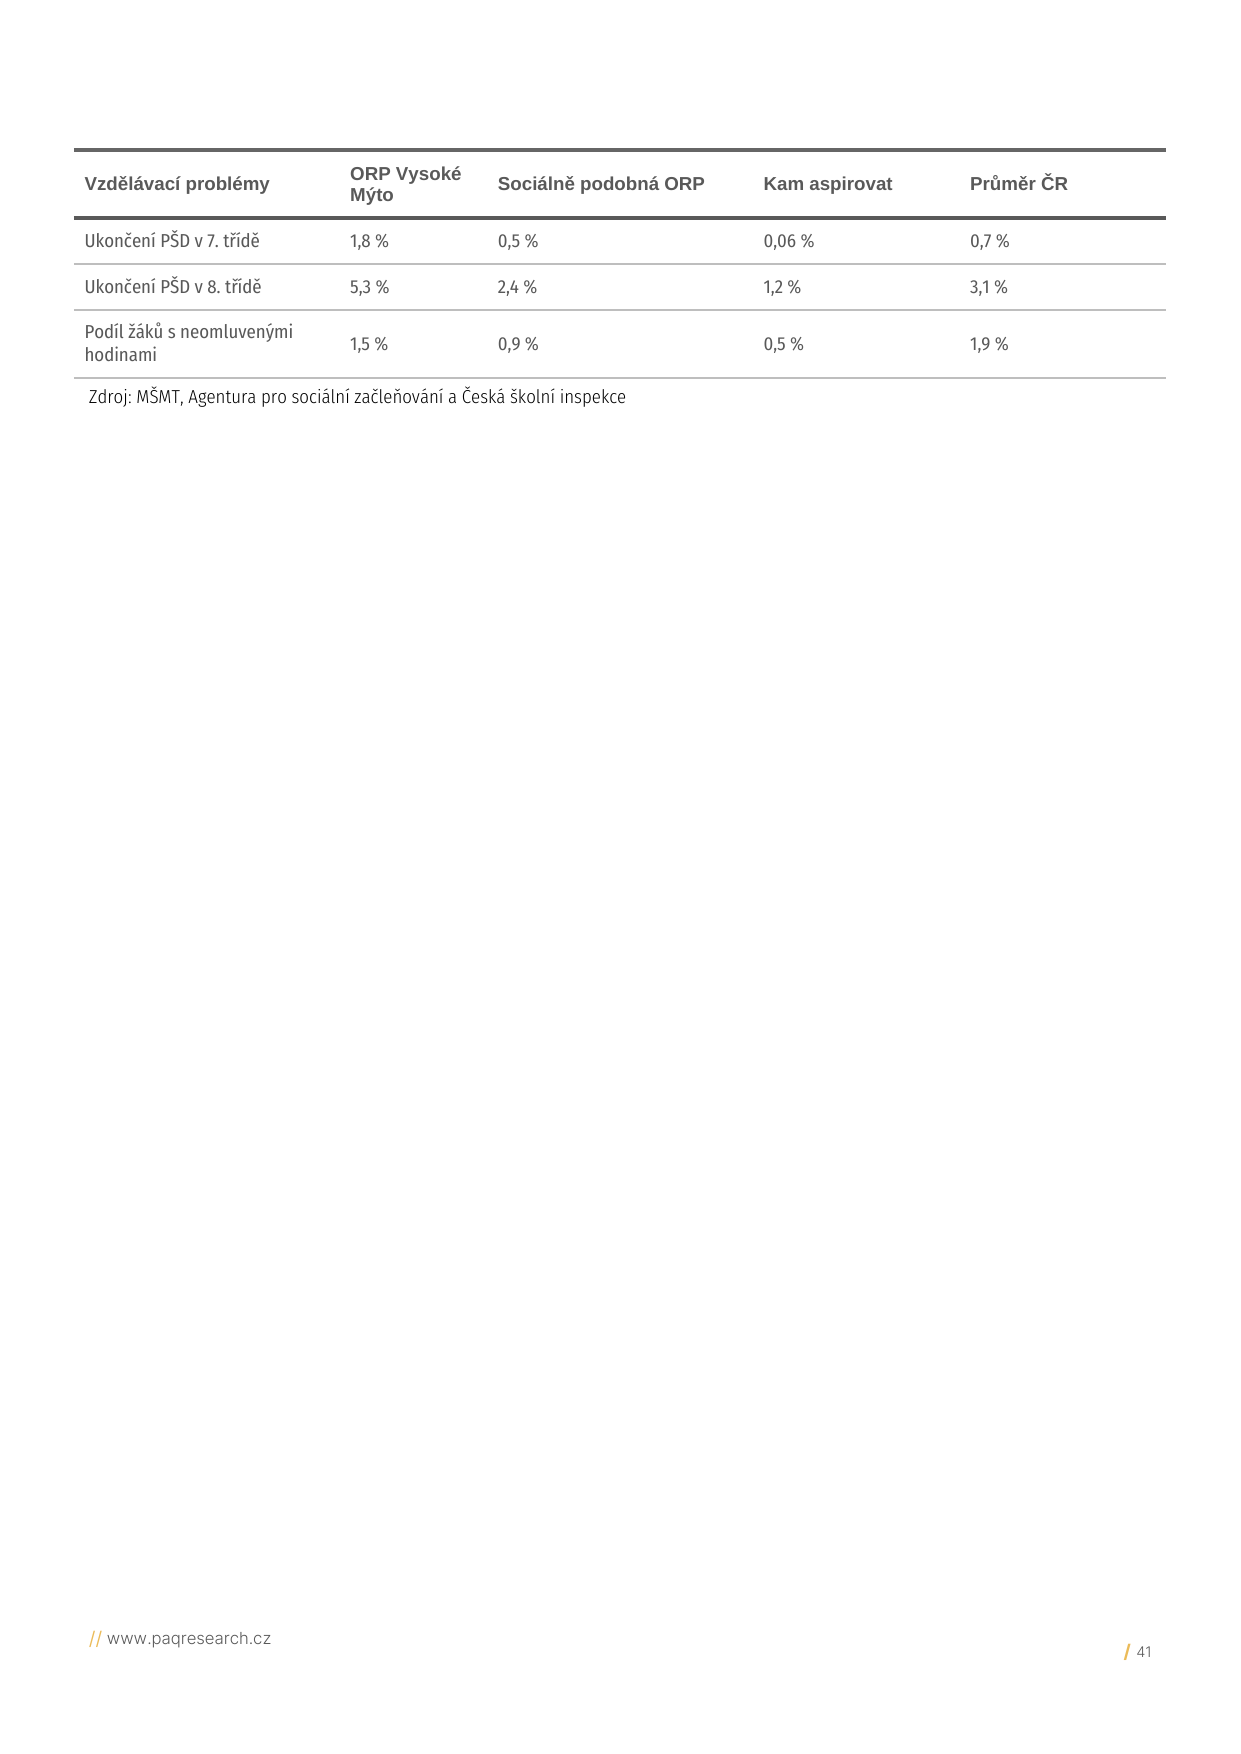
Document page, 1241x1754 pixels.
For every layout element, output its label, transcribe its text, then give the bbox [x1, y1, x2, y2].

table_cell 3,1 % [960, 265, 1166, 309]
table_cell 0,7 % [960, 220, 1166, 263]
table_cell 5,3 % [340, 265, 487, 309]
table_cell 0,5 % [753, 311, 959, 377]
text Zdroj: MŠMT, Agentura pro sociální začleňování a Česká školní inspekce [89, 379, 1152, 409]
table_header Průměr ČR [960, 152, 1166, 216]
table_cell 1,8 % [340, 220, 487, 263]
table_header Vzdělávací problémy [74, 152, 339, 216]
table_header Kam aspirovat [753, 152, 959, 216]
table_cell 1,9 % [960, 311, 1166, 377]
table_cell 0,06 % [753, 220, 959, 263]
table_header Sociálně podobná ORP [487, 152, 753, 216]
table_cell 1,2 % [753, 265, 959, 309]
table_header ORP Vysoké Mýto [340, 152, 487, 216]
table_cell Podíl žáků s neomluvenými hodinami [74, 311, 339, 377]
table_cell Ukončení PŠD v 8. třídě [74, 265, 339, 309]
table_cell 2,4 % [487, 265, 753, 309]
table_cell 0,9 % [487, 311, 753, 377]
table_cell 1,5 % [340, 311, 487, 377]
table_cell 0,5 % [487, 220, 753, 263]
table_cell Ukončení PŠD v 7. třídě [74, 220, 339, 263]
